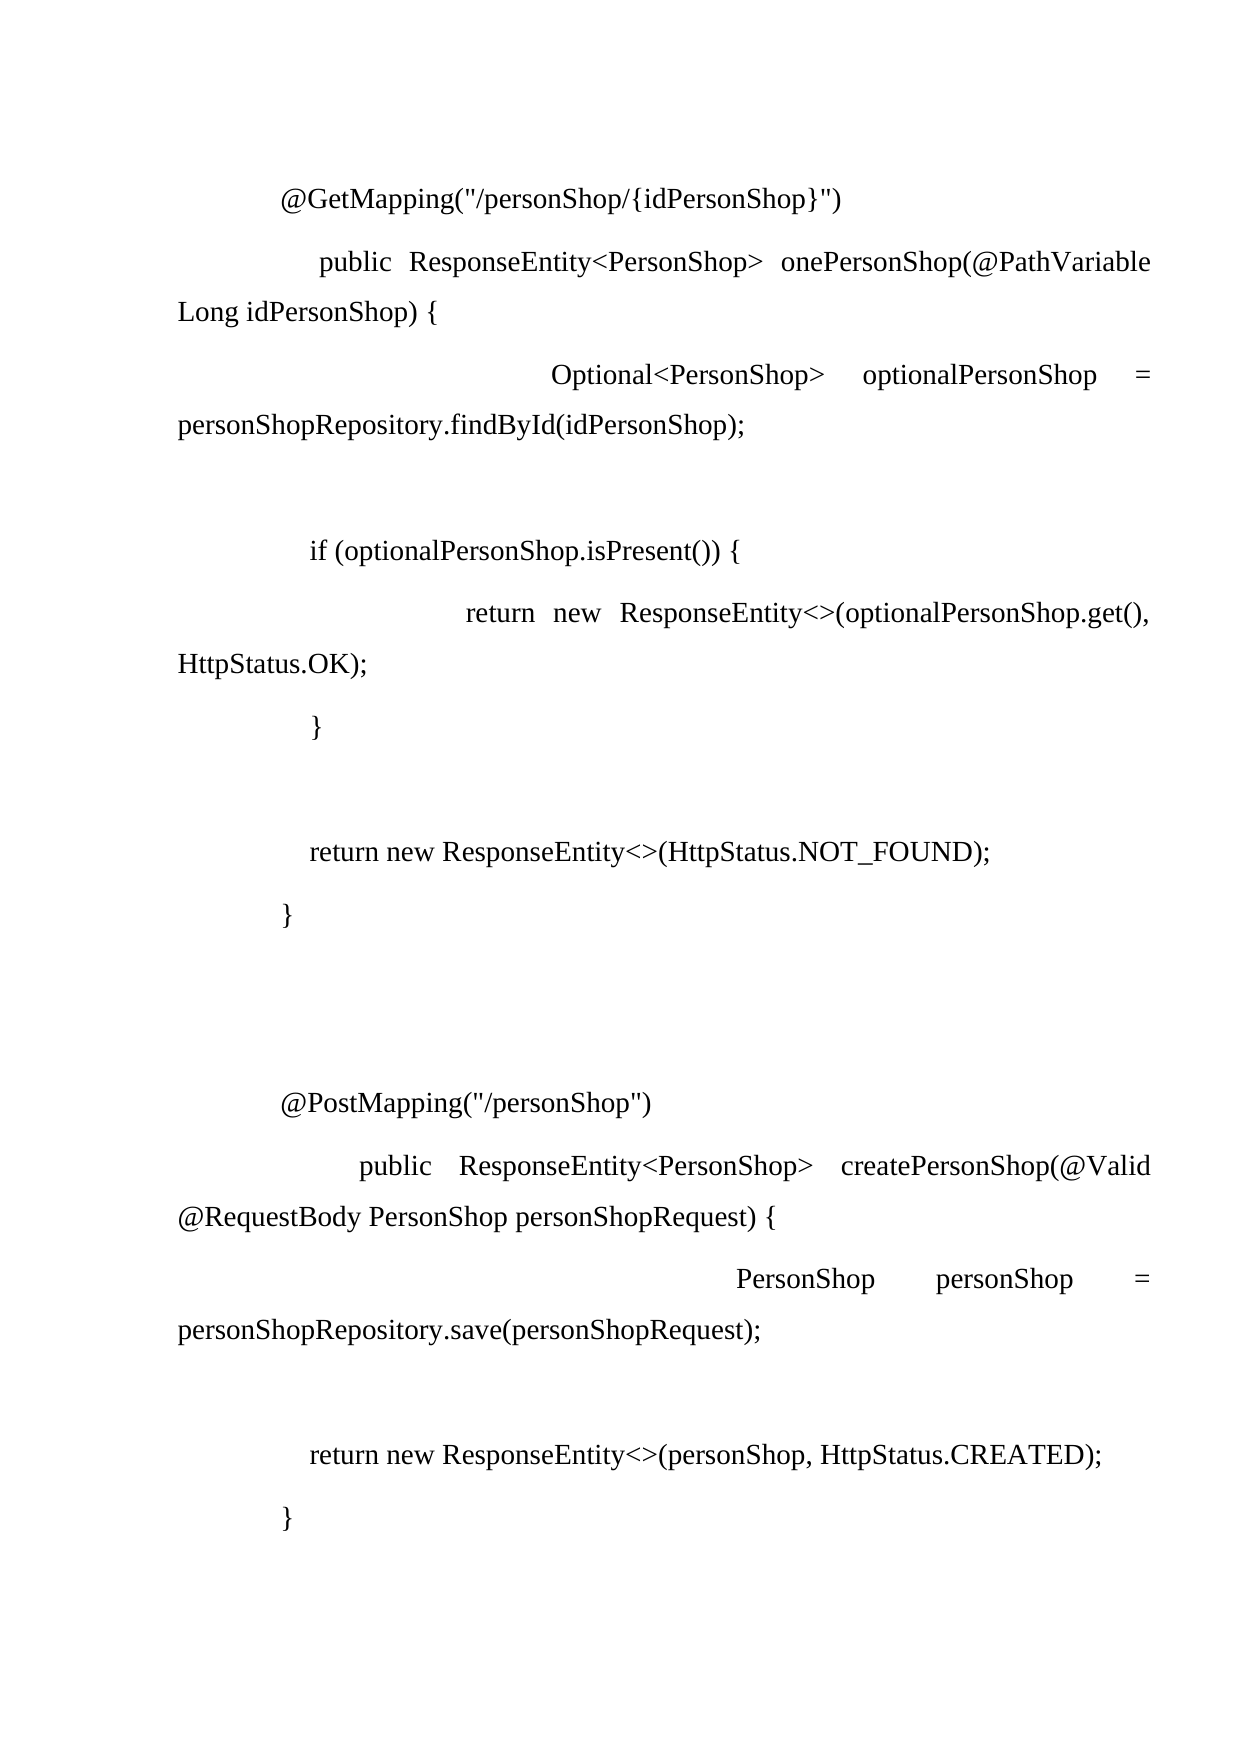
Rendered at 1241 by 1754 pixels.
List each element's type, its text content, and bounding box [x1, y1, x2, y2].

text public ResponseEntity<PersonShop> createPersonShop(@Valid @RequestBody PersonShop personShopRequest) { [177, 1148, 1152, 1232]
text return new ResponseEntity<>(optionalPersonShop.get(), HttpStatus.OK); [177, 596, 1152, 679]
text } [177, 709, 1152, 742]
text @PostMapping("/personShop") [177, 1086, 1152, 1119]
text } [177, 1500, 1152, 1534]
text public ResponseEntity<PersonShop> onePersonShop(@PathVariable Long idPersonShop) { [177, 244, 1152, 328]
text return new ResponseEntity<>(HttpStatus.NOT_FOUND); [177, 834, 1152, 868]
text } [177, 897, 1152, 931]
text if (optionalPersonShop.isPresent()) { [177, 533, 1152, 566]
text return new ResponseEntity<>(personShop, HttpStatus.CREATED); [177, 1437, 1152, 1471]
text @GetMapping("/personShop/{idPersonShop}") [177, 181, 1152, 214]
text Optional<PersonShop> optionalPersonShop = personShopRepository.findById(idPersonShop); [177, 357, 1152, 441]
text PersonShop personShop = personShopRepository.save(personShopRequest); [177, 1262, 1152, 1345]
